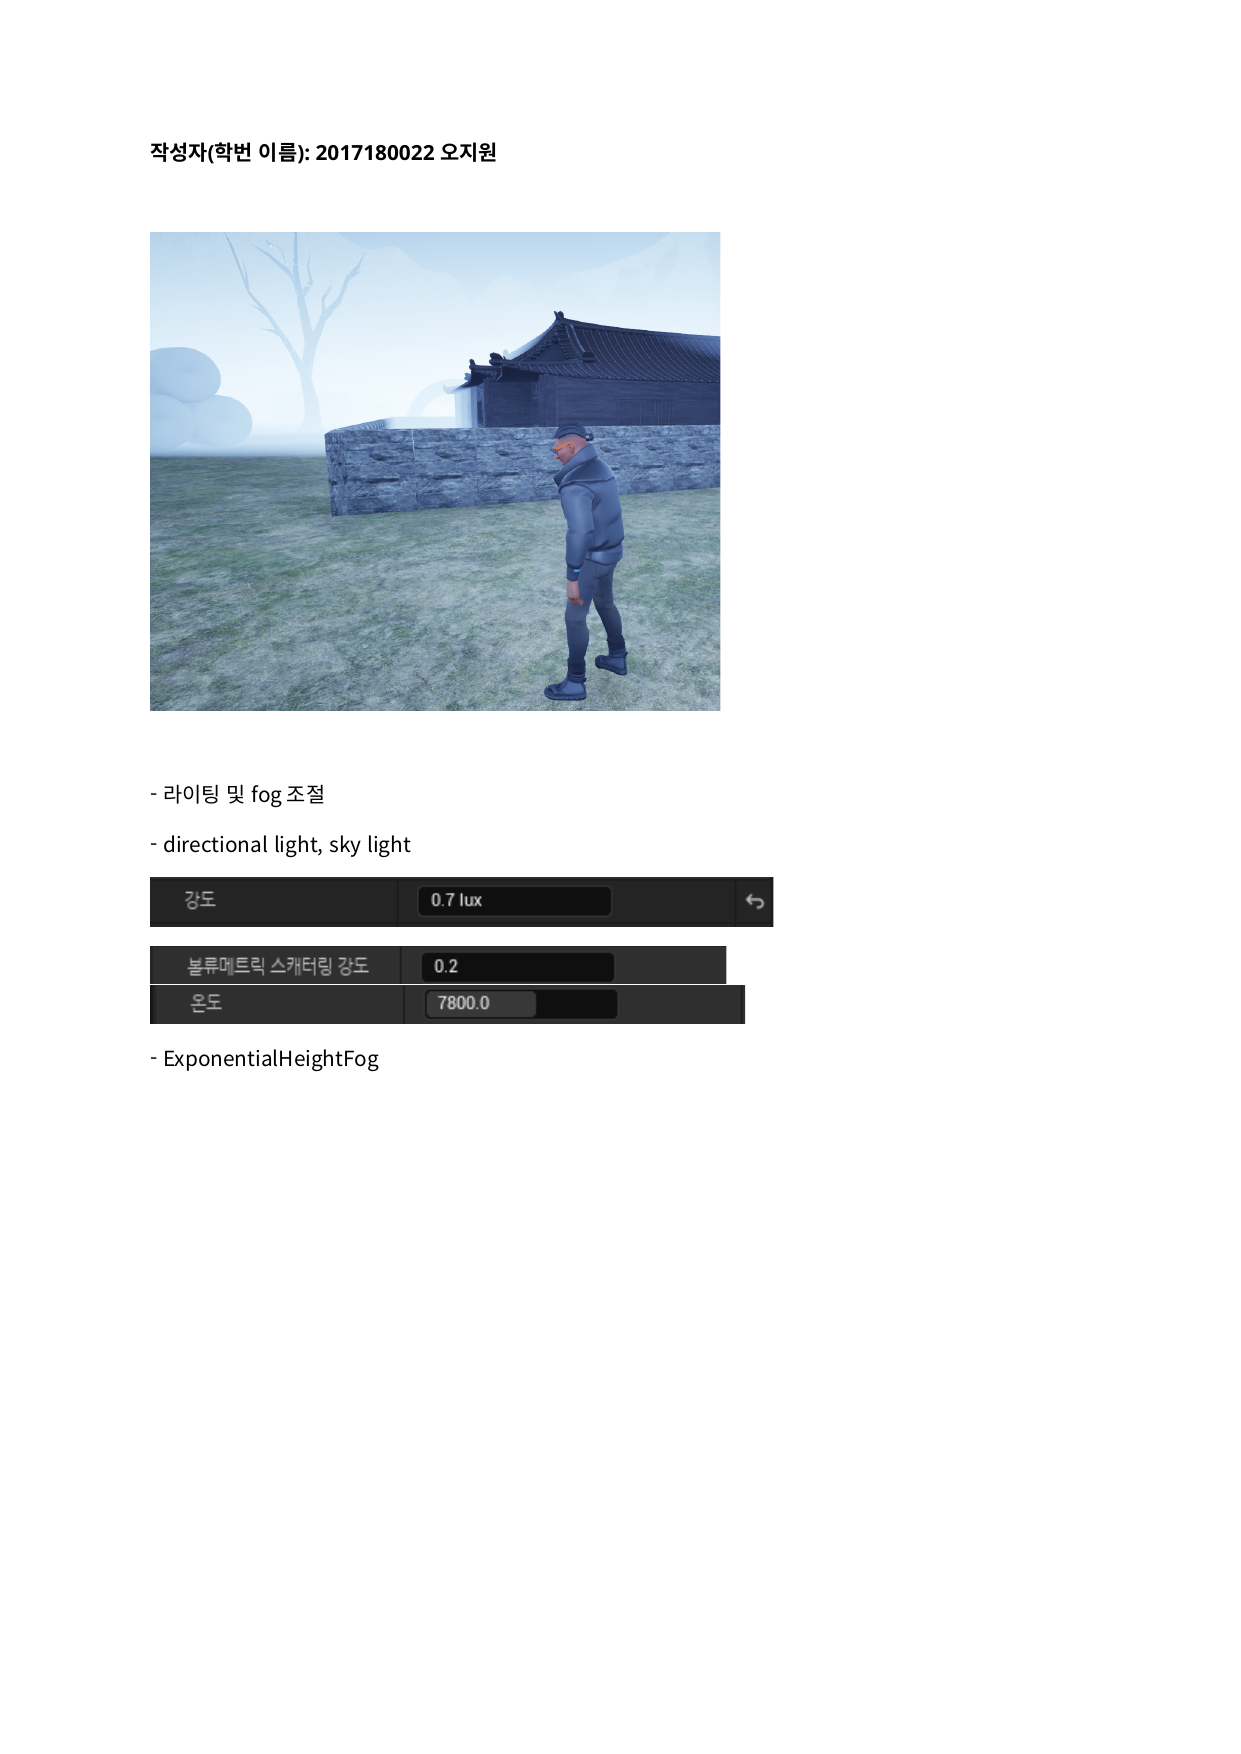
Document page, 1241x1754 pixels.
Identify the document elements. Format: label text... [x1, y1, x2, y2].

text - 라이팅 및 fog조절 [150, 778, 1090, 809]
text - ExponentialHeightFog [150, 1042, 1090, 1103]
text - directional light, sky light [150, 828, 1090, 858]
